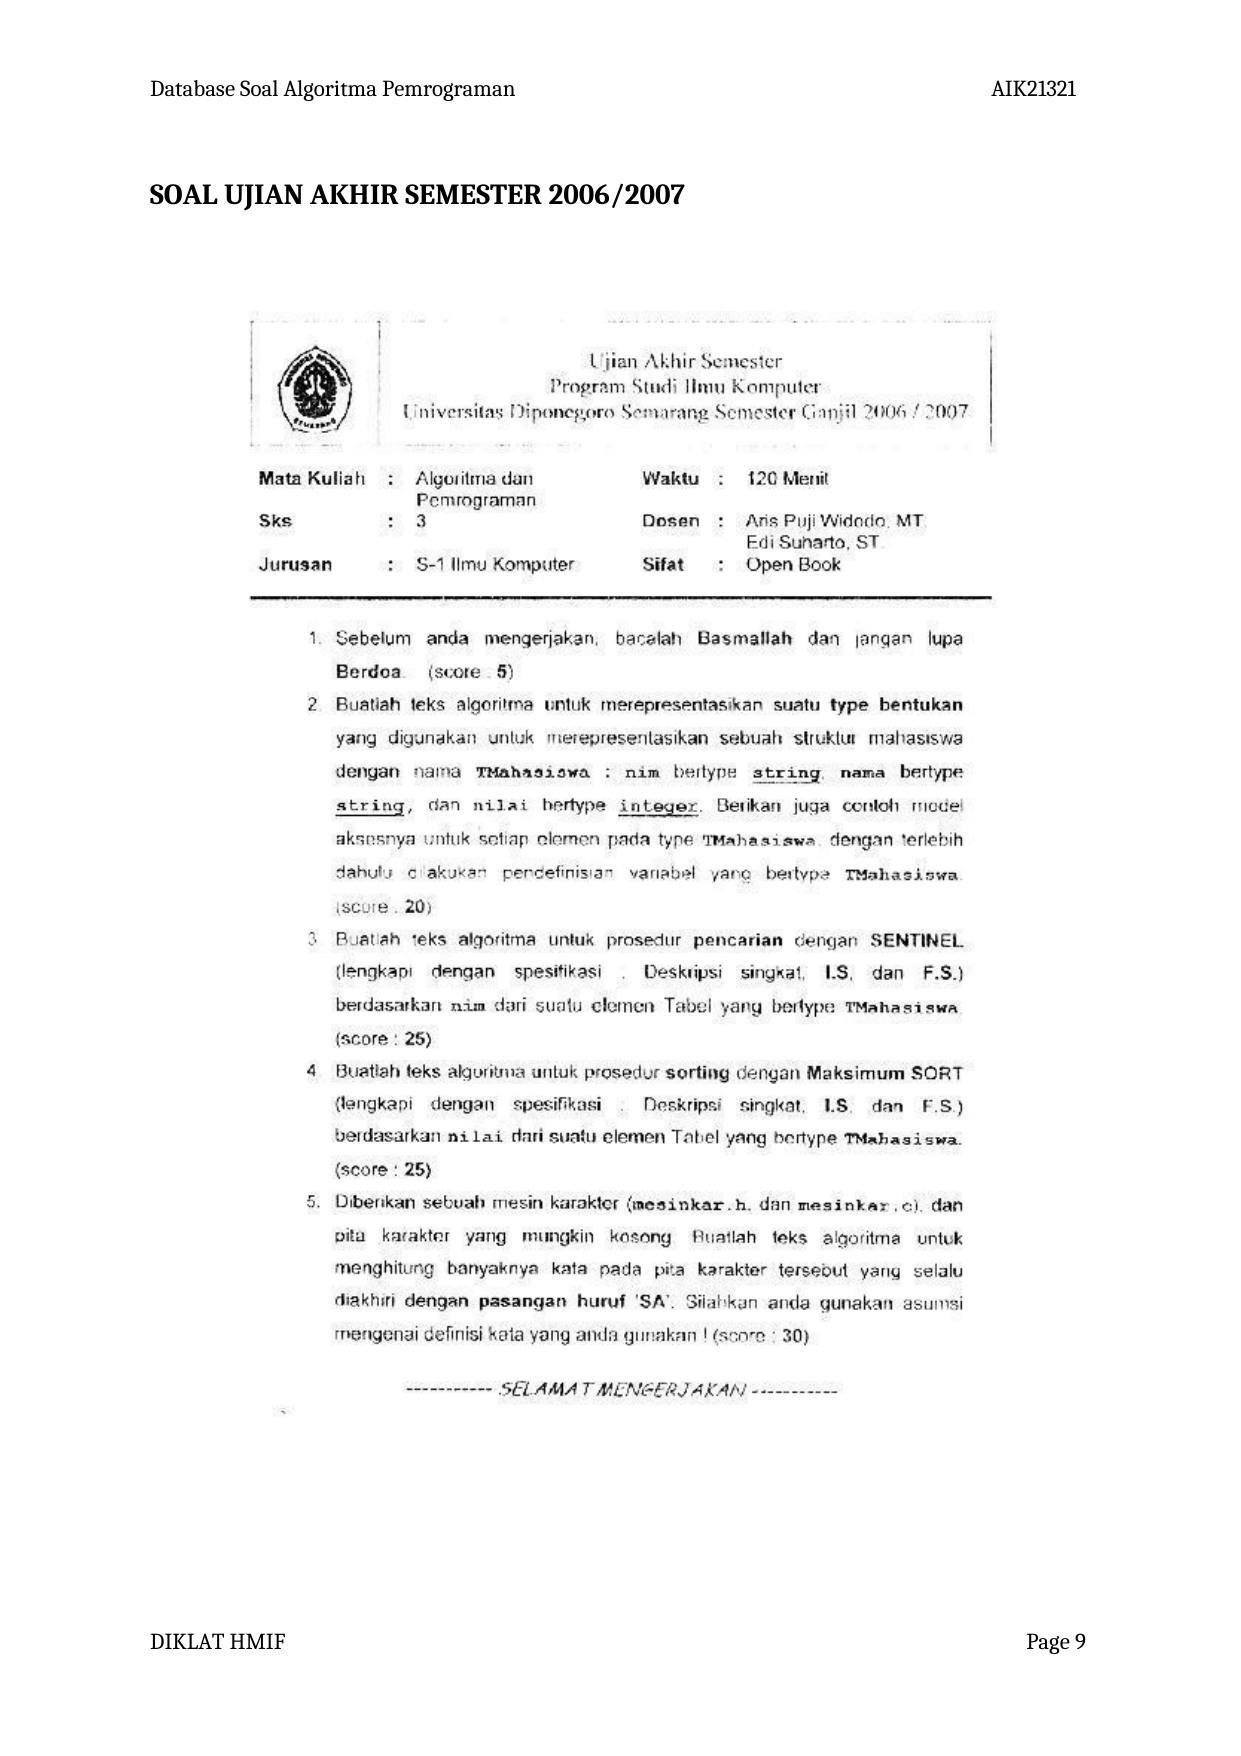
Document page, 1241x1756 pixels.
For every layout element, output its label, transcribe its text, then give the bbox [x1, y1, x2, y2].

text SOAL UJIAN AKHIR SEMESTER 2006/2007 [150, 178, 1142, 212]
picture [248, 311, 998, 1417]
